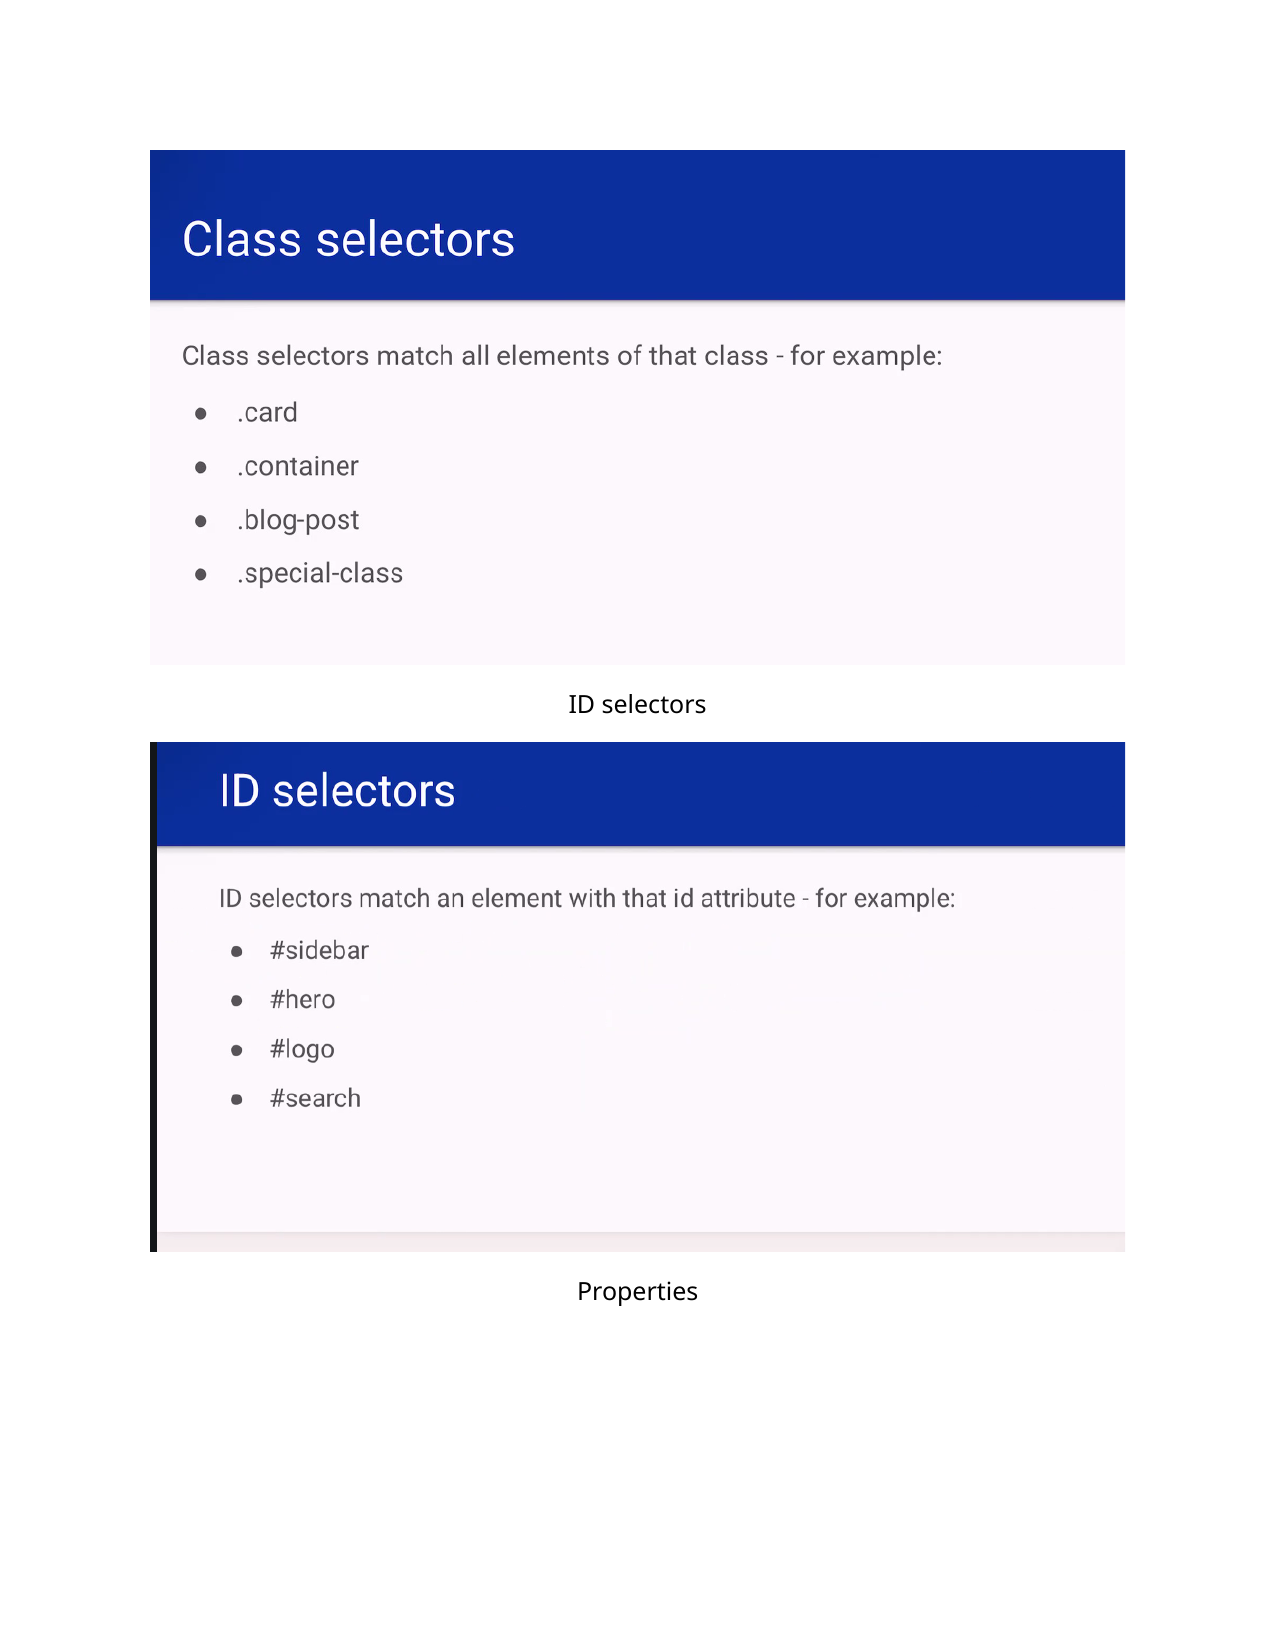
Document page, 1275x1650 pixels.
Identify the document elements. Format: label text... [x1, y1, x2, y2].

picture [150, 742, 1125, 1252]
picture [150, 150, 1125, 665]
text Properties [150, 1273, 1125, 1307]
text ID selectors [150, 687, 1125, 721]
